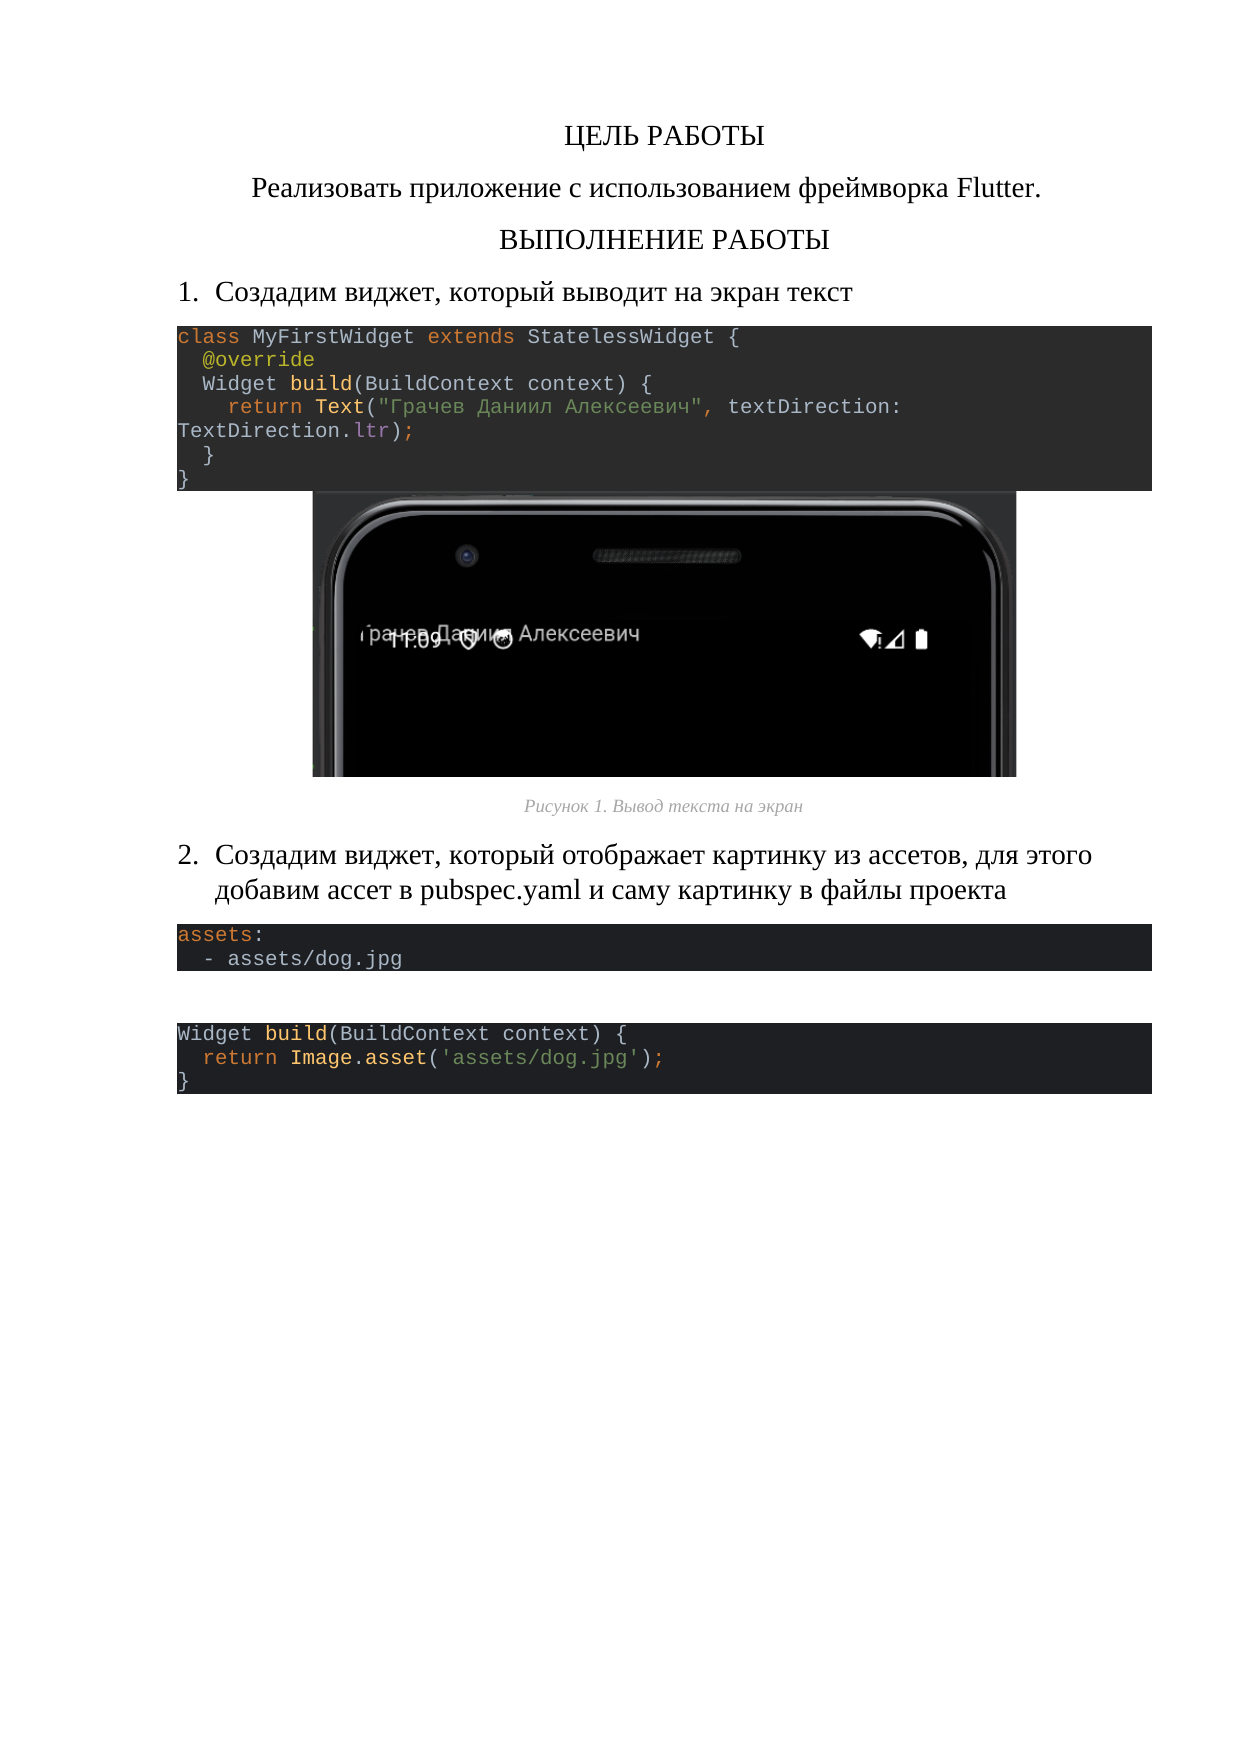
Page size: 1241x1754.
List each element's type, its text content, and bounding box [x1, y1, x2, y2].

text assets: - assets/dog.jpg [177, 924, 1152, 971]
text ЦЕЛЬ РАБОТЫ [177, 118, 1152, 152]
list Создадим виджет, который отображает картинку из ассетов, для этого добавим ассет в pubspec.yaml и саму картинку в файлы проекта [177, 837, 1152, 906]
text class MyFirstWidget extends StatelessWidget { @override Widget build(BuildContext context) { return Text("Грачев Даниил Алексеевич", textDirection: TextDirection.ltr); } } [177, 326, 1152, 491]
text Widget build(BuildContext context) { return Image.asset('assets/dog.jpg'); } [177, 1023, 1152, 1094]
text ВЫПОЛНЕНИЕ РАБОТЫ [177, 222, 1152, 255]
list Создадим виджет, который выводит на экран текст [177, 274, 1152, 307]
picture [312, 491, 1017, 777]
text Рисунок 1. Вывод текста на экран [177, 794, 1152, 816]
text Реализовать приложение с использованием фреймворка Flutter. [177, 170, 1152, 203]
